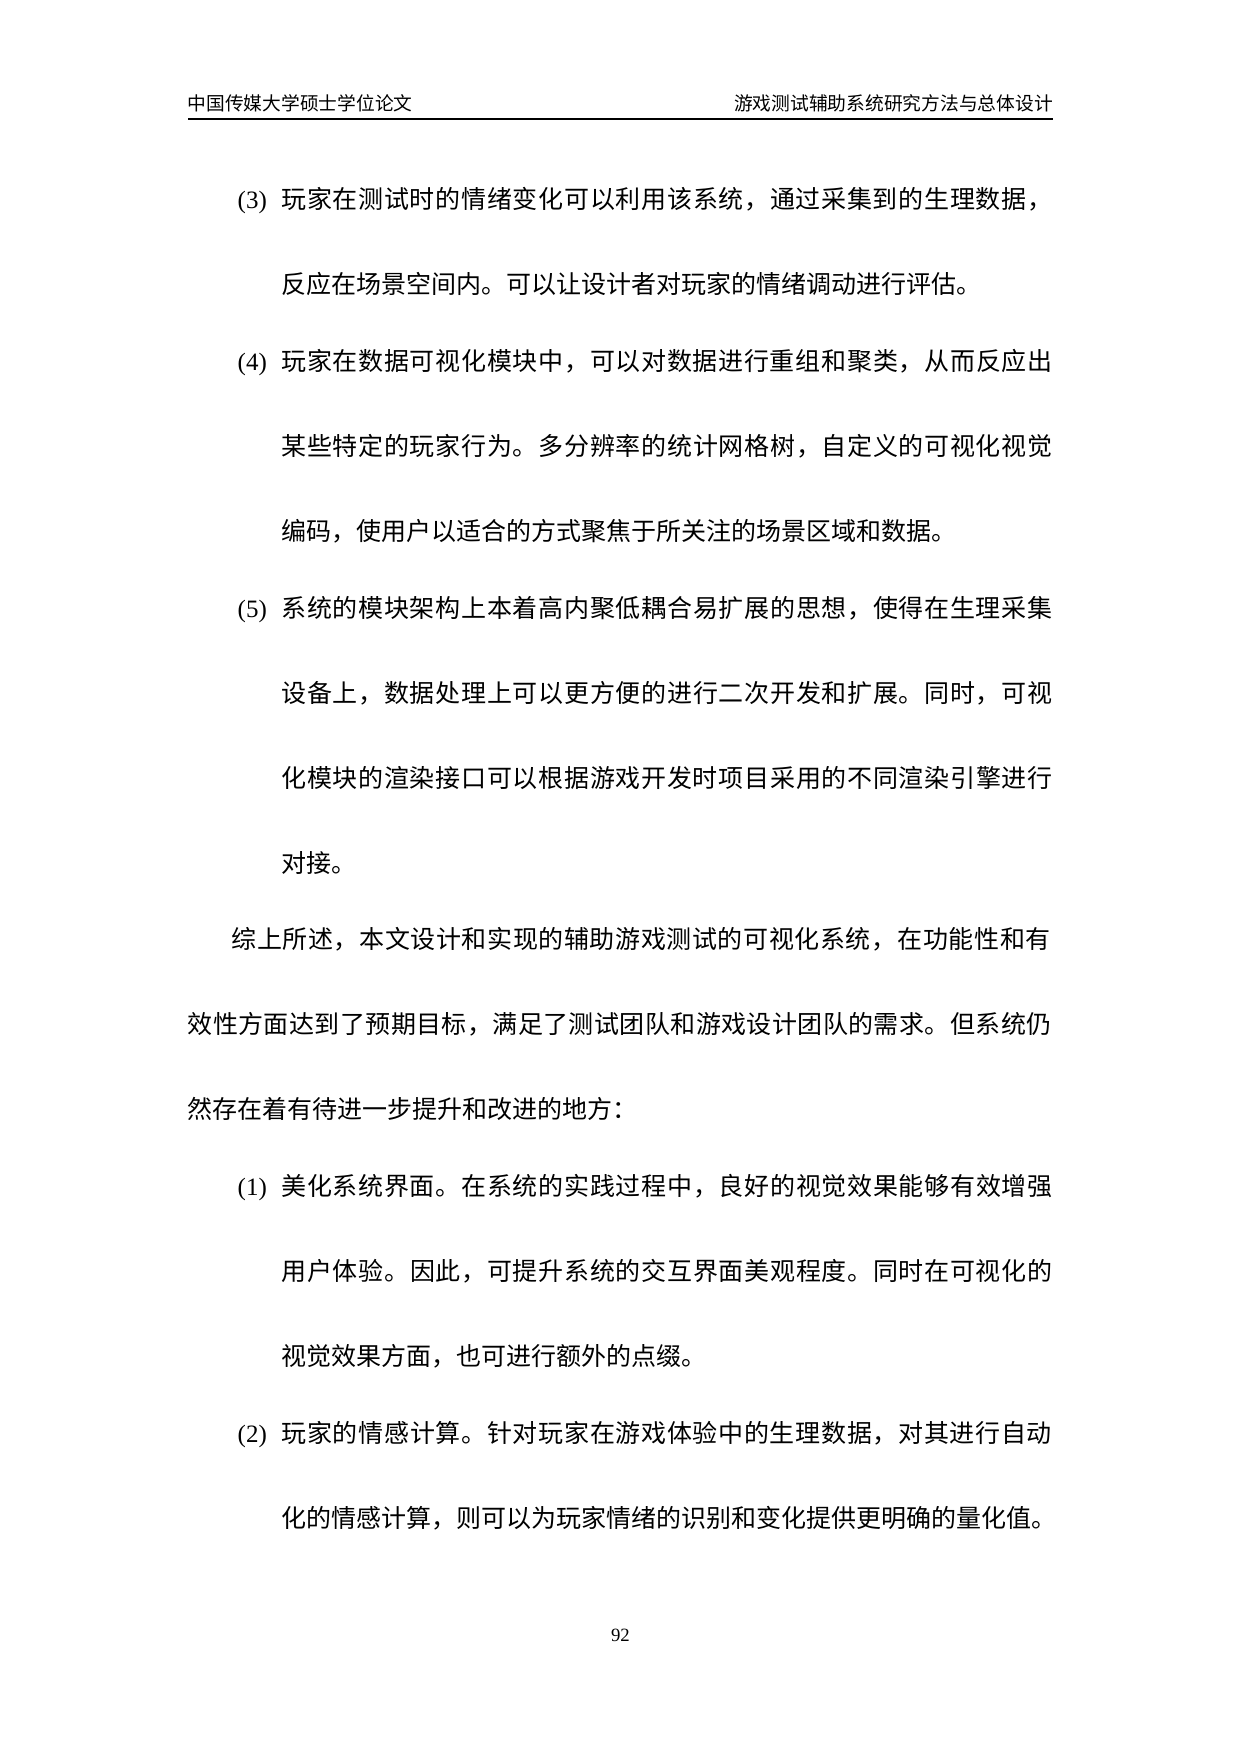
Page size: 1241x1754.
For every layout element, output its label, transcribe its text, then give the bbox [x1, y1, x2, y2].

list 玩家在测试时的情绪变化可以利用该系统，通过采集到的生理数据，反应在场景空间内。可以让设计者对玩家的情绪调动进行评估。 [237, 164, 1053, 317]
list 玩家在数据可视化模块中，可以对数据进行重组和聚类，从而反应出某些特定的玩家行为。多分辨率的统计网格树，自定义的可视化视觉编码，使用户以适合的方式聚焦于所关注的场景区域和数据。 [237, 326, 1053, 563]
list 系统的模块架构上本着高内聚低耦合易扩展的思想，使得在生理采集设备上，数据处理上可以更方便的进行二次开发和扩展。同时，可视化模块的渲染接口可以根据游戏开发时项目采用的不同渲染引擎进行对接。 [237, 572, 1053, 895]
text 综上所述，本文设计和实现的辅助游戏测试的可视化系统，在功能性和有效性方面达到了预期目标，满足了测试团队和游戏设计团队的需求。但系统仍然存在着有待进一步提升和改进的地方： [187, 904, 1053, 1142]
list 玩家的情感计算。针对玩家在游戏体验中的生理数据，对其进行自动化的情感计算，则可以为玩家情绪的识别和变化提供更明确的量化值。 [237, 1398, 1053, 1551]
list 美化系统界面。在系统的实践过程中，良好的视觉效果能够有效增强用户体验。因此，可提升系统的交互界面美观程度。同时在可视化的视觉效果方面，也可进行额外的点缀。 [237, 1151, 1053, 1389]
